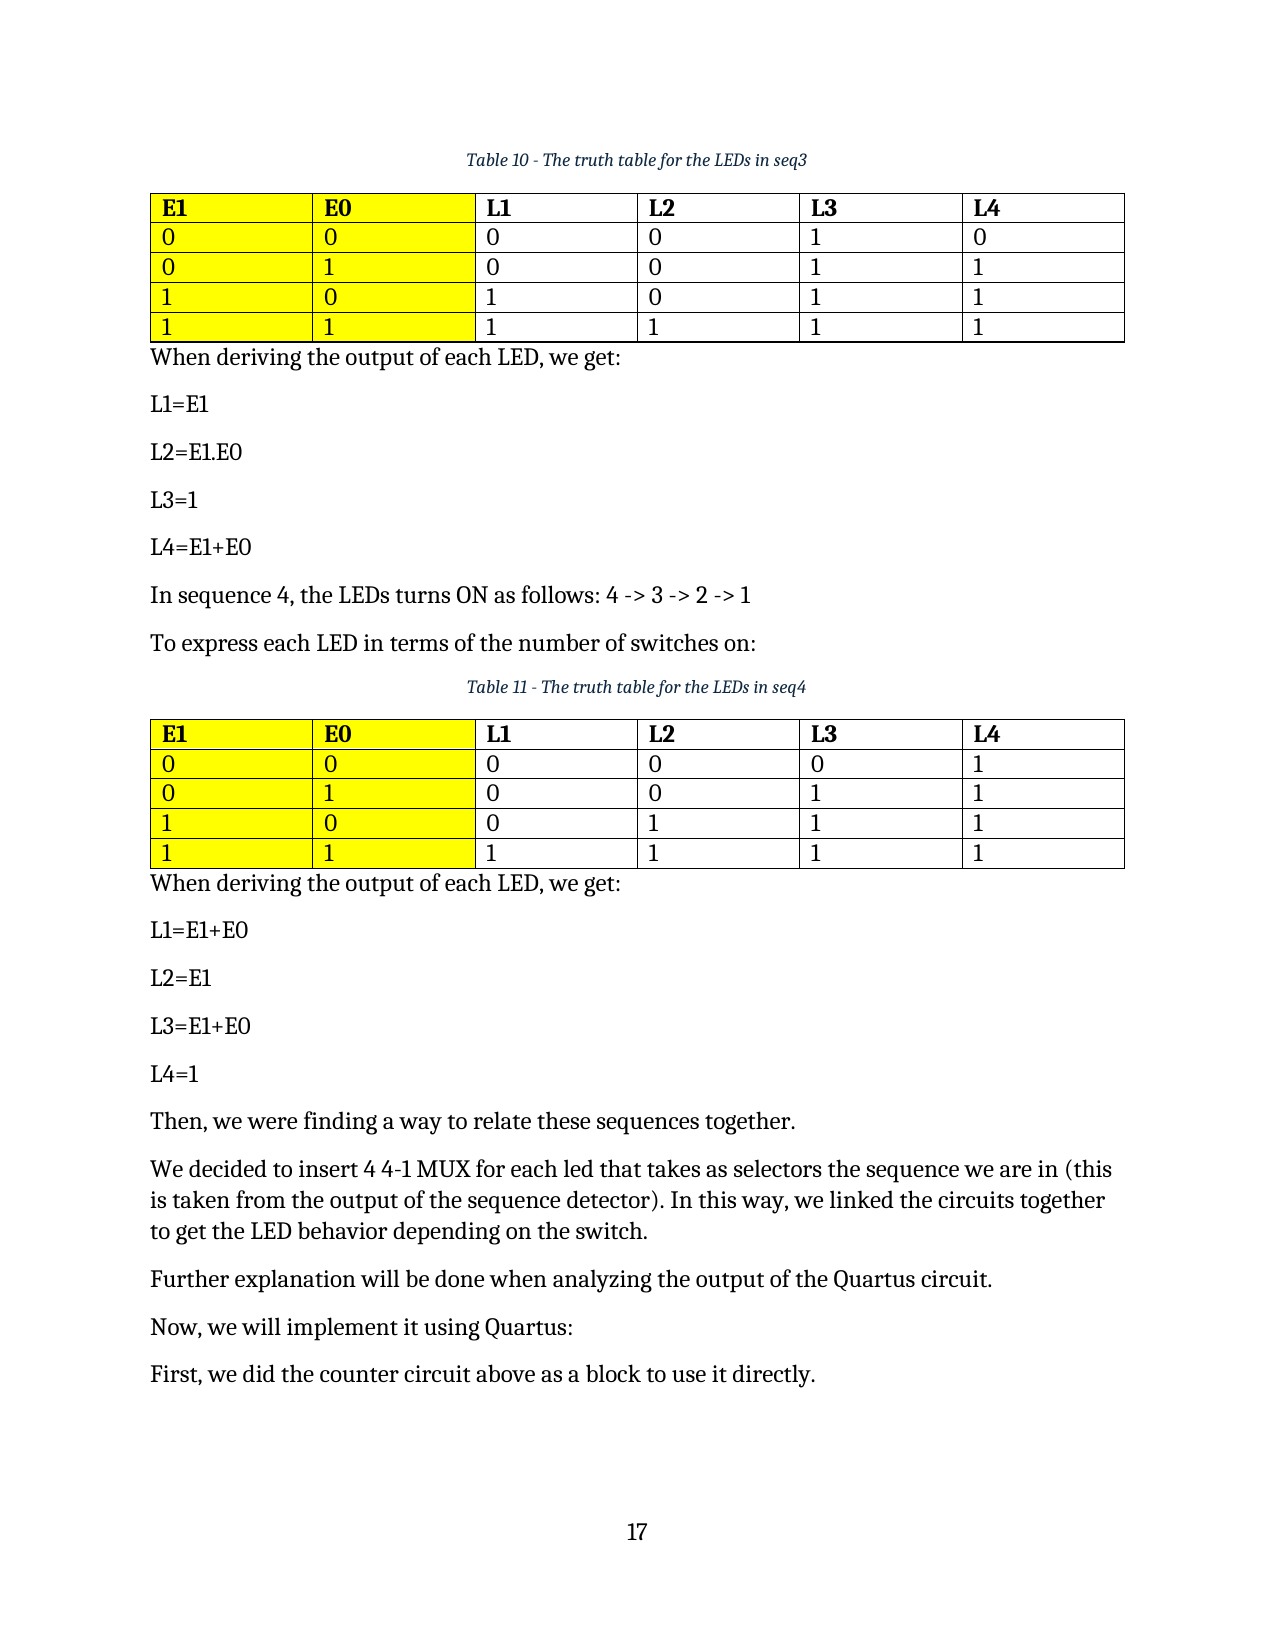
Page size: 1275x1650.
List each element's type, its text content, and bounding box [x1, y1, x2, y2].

table_cell 1 [963, 253, 1124, 282]
table_header E1 [151, 720, 312, 748]
table_cell 0 [151, 253, 312, 282]
table_cell 1 [476, 839, 637, 868]
table_cell 1 [963, 809, 1124, 838]
table_cell 1 [151, 313, 312, 341]
table_cell 1 [313, 253, 475, 282]
text To express each LED in terms of the number of switches on: [150, 629, 1125, 657]
table_cell 1 [800, 839, 962, 868]
table_header L2 [638, 194, 799, 222]
text L4=E1+E0 [150, 533, 1125, 562]
table_cell 1 [963, 283, 1124, 312]
table_cell 0 [313, 283, 475, 312]
table_cell 1 [800, 779, 962, 808]
table_cell 0 [151, 750, 312, 778]
table_header E0 [313, 194, 475, 222]
table_cell 1 [313, 313, 475, 341]
table_cell 1 [800, 253, 962, 282]
table_cell 1 [800, 223, 962, 252]
table_cell 0 [638, 223, 799, 252]
text L1=E1+E0 [150, 916, 1125, 945]
table_cell 0 [963, 223, 1124, 252]
table_cell 1 [151, 809, 312, 838]
table_cell 0 [476, 750, 637, 778]
text We decided to insert 4 4-1 MUX for each led that takes as selectors the sequence we are in (this is taken from the output of the sequence detector). In this way, we linked the circuits together to get the LED behavior depending on the switch. [150, 1155, 1125, 1246]
text Table 10 - The truth table for the LEDs in seq3 [150, 150, 1125, 172]
text L3=E1+E0 [150, 1012, 1125, 1041]
table_header L4 [963, 194, 1124, 222]
table_cell 0 [638, 253, 799, 282]
table_cell 0 [638, 750, 799, 778]
table_cell 0 [151, 779, 312, 808]
table_cell 1 [476, 283, 637, 312]
table_cell 0 [313, 223, 475, 252]
table_header L2 [638, 720, 799, 748]
table_cell 1 [151, 283, 312, 312]
table_cell 0 [476, 779, 637, 808]
table_cell 1 [800, 809, 962, 838]
table_cell 1 [638, 809, 799, 838]
table_cell 0 [476, 809, 637, 838]
text L1=E1 [150, 390, 1125, 419]
table_cell 0 [313, 809, 475, 838]
text L4=1 [150, 1059, 1125, 1088]
text L3=1 [150, 486, 1125, 514]
text Now, we will implement it using Quartus: [150, 1312, 1125, 1341]
text L2=E1 [150, 964, 1125, 993]
text In sequence 4, the LEDs turns ON as follows: 4 -> 3 -> 2 -> 1 [150, 581, 1125, 610]
text Then, we were finding a way to relate these sequences together. [150, 1107, 1125, 1136]
table_header L1 [476, 720, 637, 748]
table_header L1 [476, 194, 637, 222]
table_cell 0 [476, 223, 637, 252]
table_cell 1 [800, 283, 962, 312]
table_cell 0 [800, 750, 962, 778]
table_header L4 [963, 720, 1124, 748]
table_cell 1 [313, 839, 475, 868]
text Table 11 - The truth table for the LEDs in seq4 [150, 676, 1125, 698]
table_header L3 [800, 720, 962, 748]
text Further explanation will be done when analyzing the output of the Quartus circuit. [150, 1265, 1125, 1293]
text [150, 343, 1125, 371]
table_cell 1 [638, 313, 799, 341]
table_cell 1 [963, 313, 1124, 341]
table_cell 1 [963, 750, 1124, 778]
table_cell 0 [476, 253, 637, 282]
table_cell 1 [313, 779, 475, 808]
table_cell 1 [963, 839, 1124, 868]
table_cell 0 [151, 223, 312, 252]
table_header L3 [800, 194, 962, 222]
table_cell 0 [313, 750, 475, 778]
text L2=E1.E0 [150, 438, 1125, 467]
table_header E0 [313, 720, 475, 748]
table_cell 0 [638, 283, 799, 312]
table_header E1 [151, 194, 312, 222]
table_cell 1 [151, 839, 312, 868]
table_cell 1 [800, 313, 962, 341]
text First, we did the counter circuit above as a block to use it directly. [150, 1360, 1125, 1389]
table_cell 0 [638, 779, 799, 808]
table_cell 1 [476, 313, 637, 341]
text When deriving the output of each LED, we get: [150, 869, 1125, 897]
table_cell 1 [638, 839, 799, 868]
table_cell 1 [963, 779, 1124, 808]
